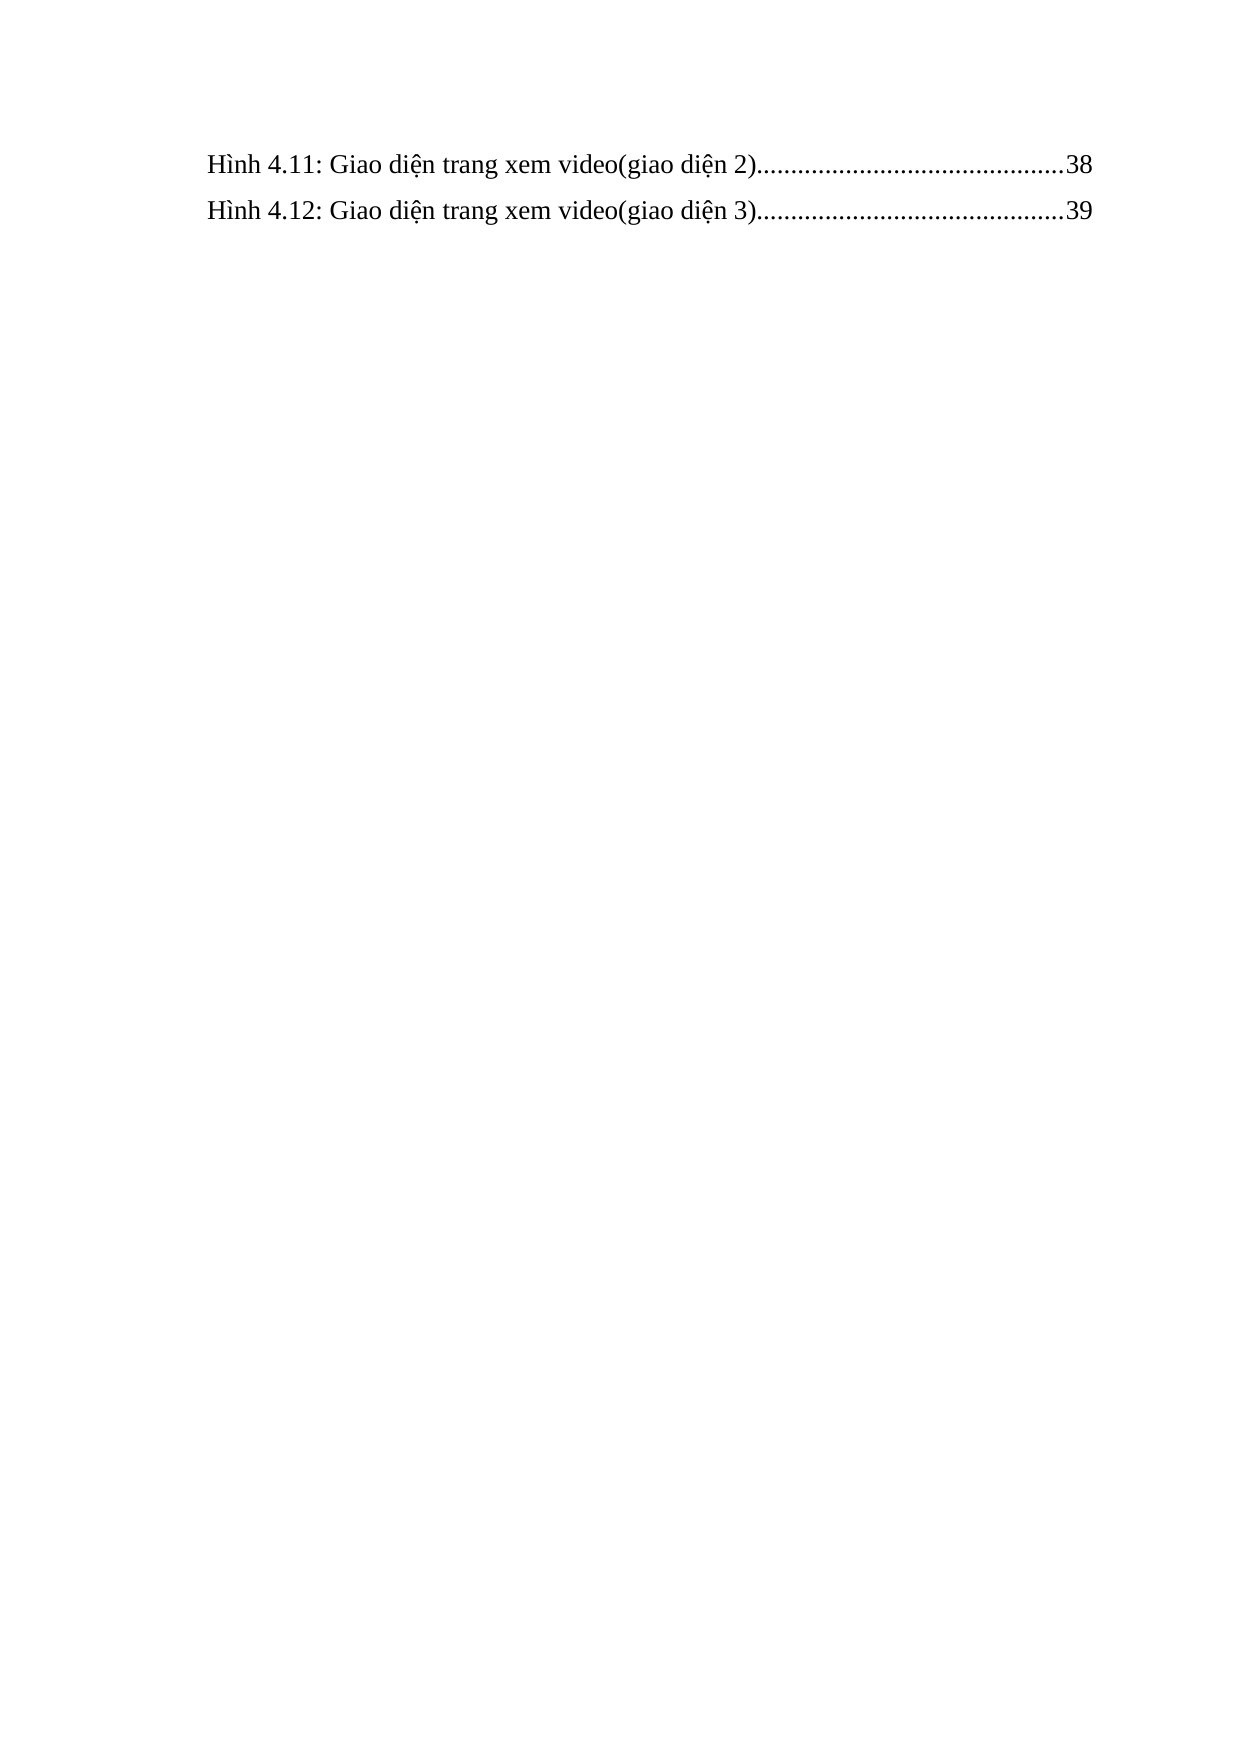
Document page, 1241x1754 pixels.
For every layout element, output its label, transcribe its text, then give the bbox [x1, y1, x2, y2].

text Hình 4.11: Giao diện trang xem video(giao diện 2) 38 [207, 148, 1092, 179]
text Hình 4.12: Giao diện trang xem video(giao diện 3) 39 [207, 194, 1092, 226]
